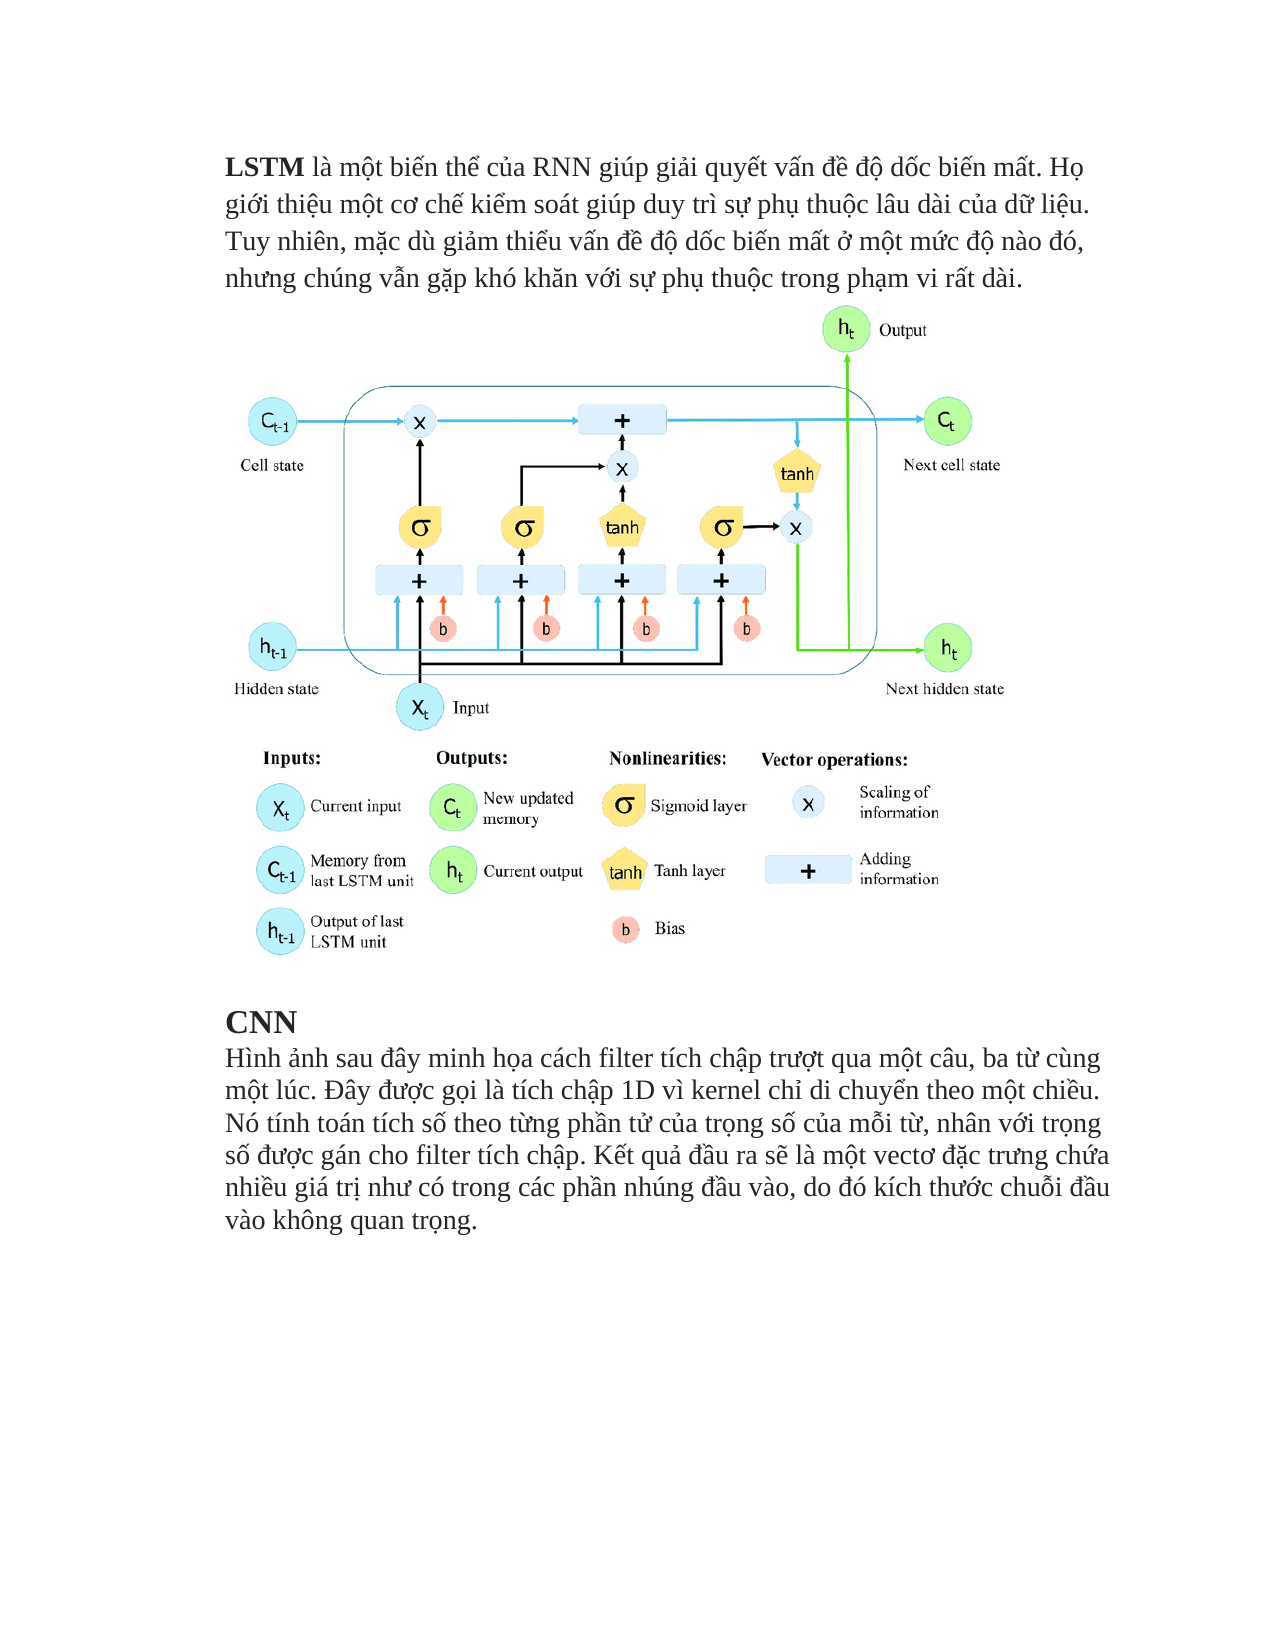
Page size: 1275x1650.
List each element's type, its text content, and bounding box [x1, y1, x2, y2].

text CNN [225, 1002, 1125, 1041]
text LSTM là một biến thể của RNN giúp giải quyết vấn đề độ dốc biến mất. Họ giới thiệu một cơ chế kiểm soát giúp duy trì sự phụ thuộc lâu dài của dữ liệu. Tuy nhiên, mặc dù giảm thiểu vấn đề độ dốc biến mất ở một mức độ nào đó, nhưng chúng vẫn gặp khó khăn với sự phụ thuộc trong phạm vi rất dài. [225, 150, 1125, 294]
text Hình ảnh sau đây minh họa cách filter tích chập trượt qua một câu, ba từ cùng một lúc. Đây được gọi là tích chập 1D vì kernel chỉ di chuyển theo một chiều. Nó tính toán tích số theo từng phần tử của trọng số của mỗi từ, nhân với trọng số được gán cho filter tích chập. Kết quả đầu ra sẽ là một vectơ đặc trưng chứa nhiều giá trị như có trong các phần nhúng đầu vào, do đó kích thước chuỗi đầu vào không quan trọng. [225, 1041, 1125, 1235]
picture [225, 298, 1012, 960]
